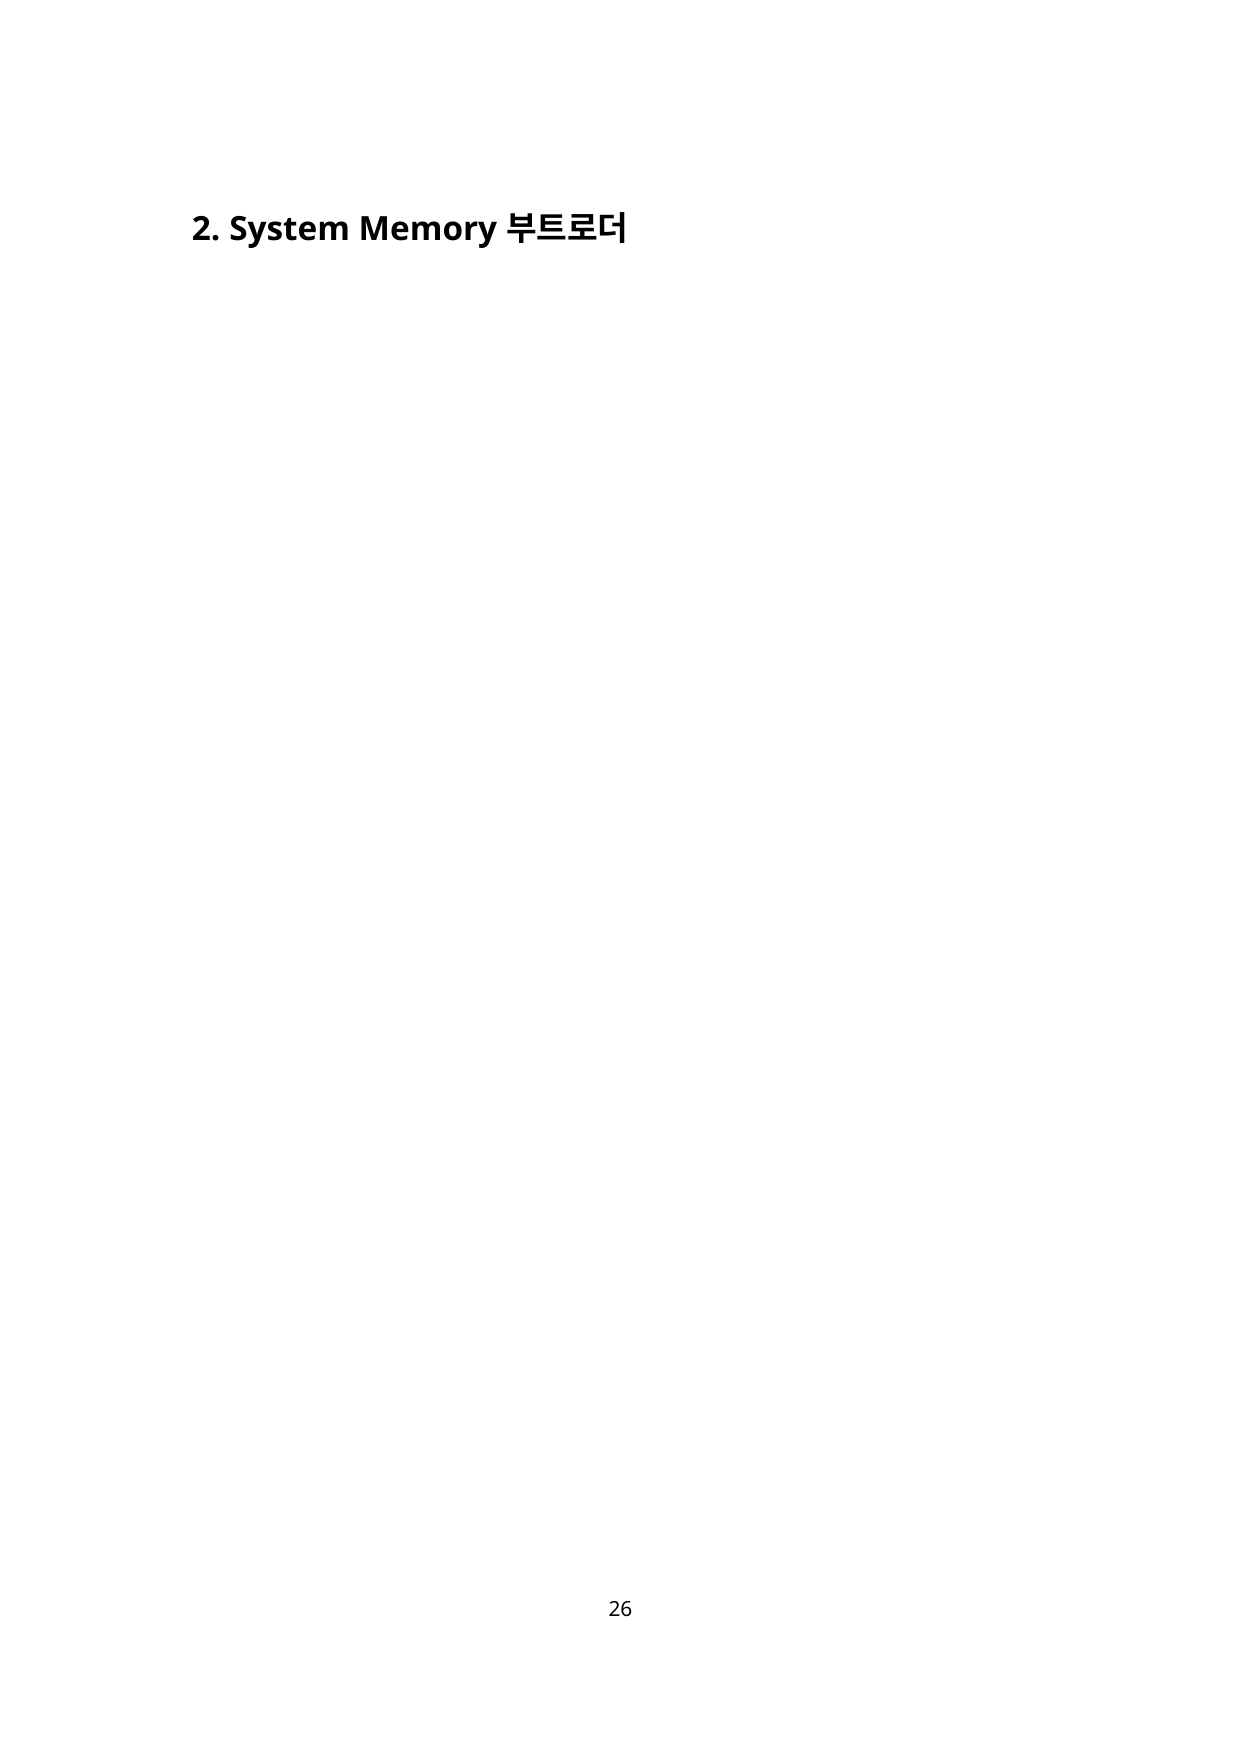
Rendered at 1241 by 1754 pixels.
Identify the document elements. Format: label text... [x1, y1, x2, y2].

title System Memory 부트로더 [192, 202, 1090, 251]
